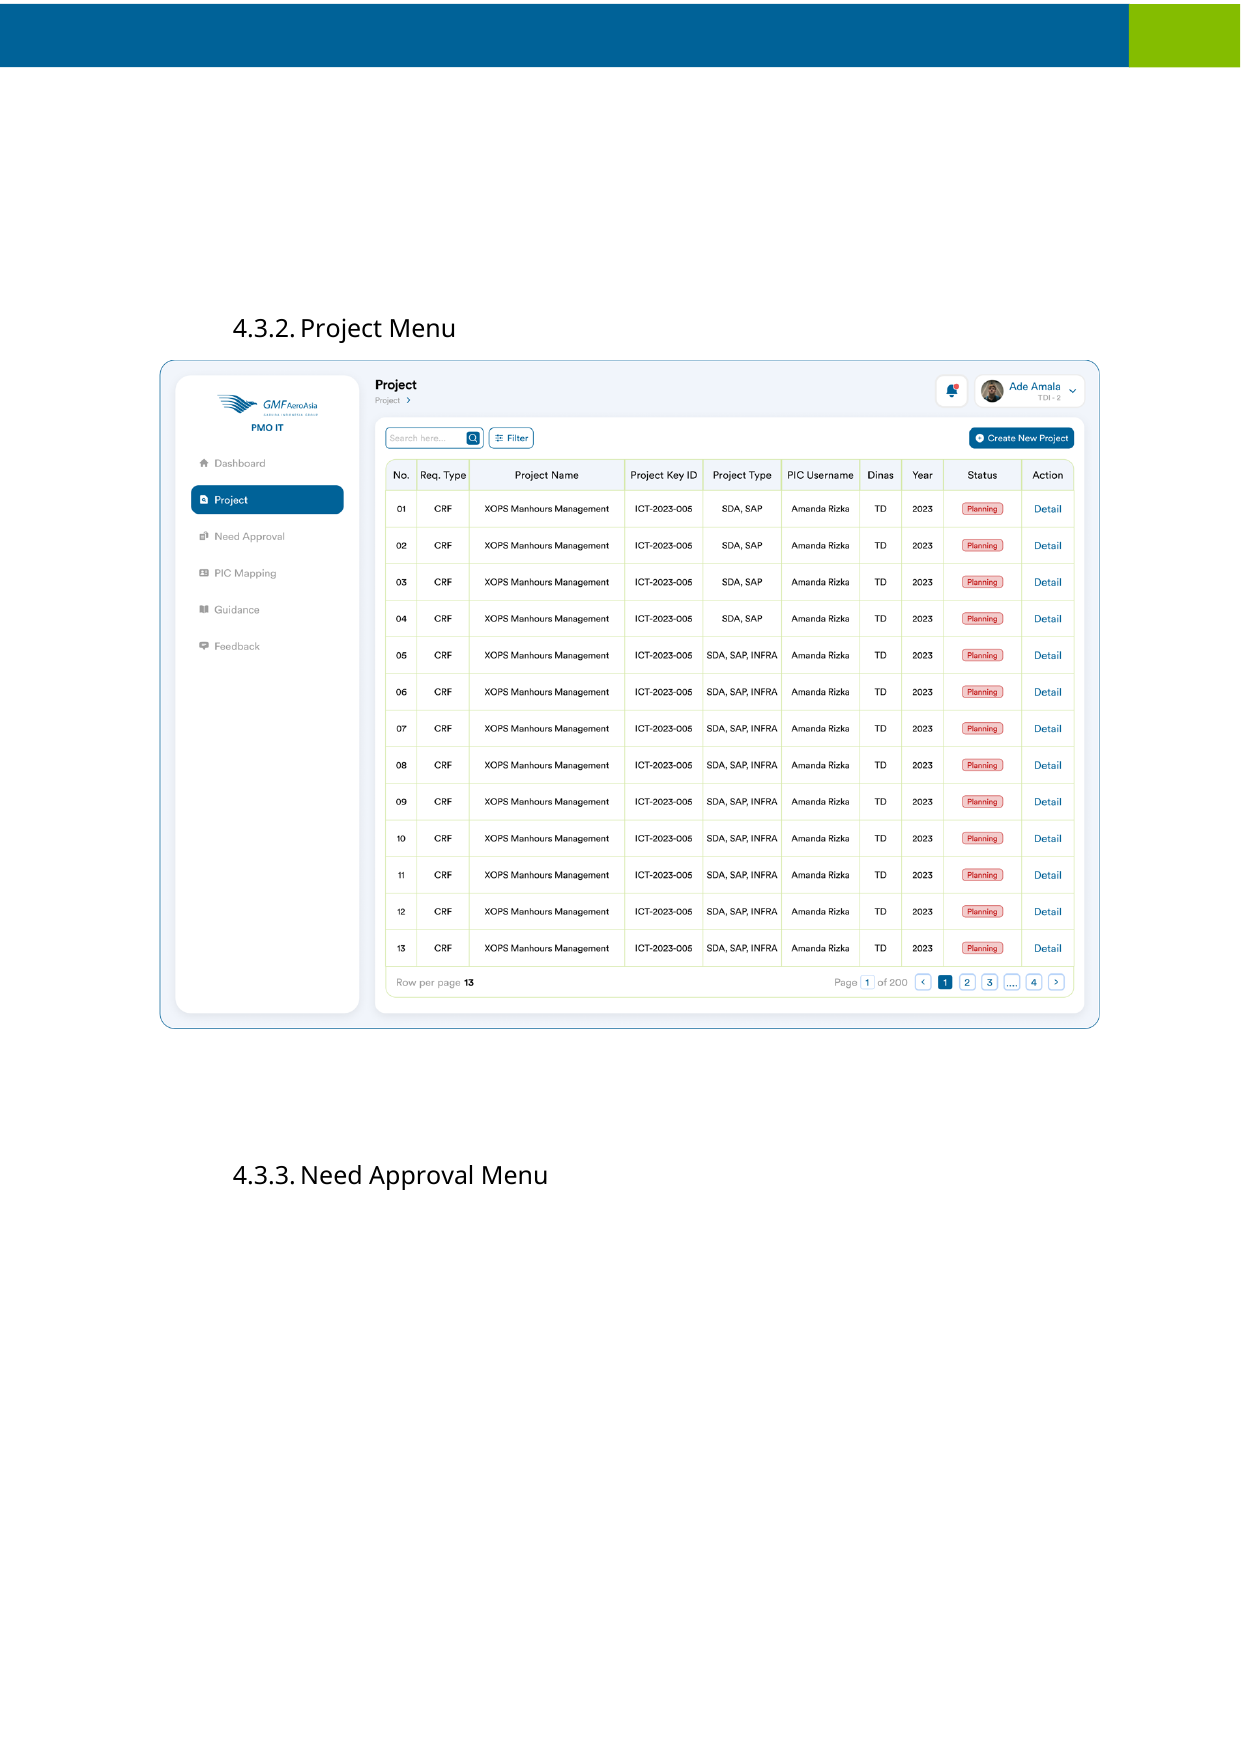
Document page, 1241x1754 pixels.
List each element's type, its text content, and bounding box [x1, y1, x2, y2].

subtitle Project Menu [233, 310, 1090, 344]
picture [159, 360, 1100, 1029]
subtitle Need Approval Menu [233, 1157, 1090, 1191]
